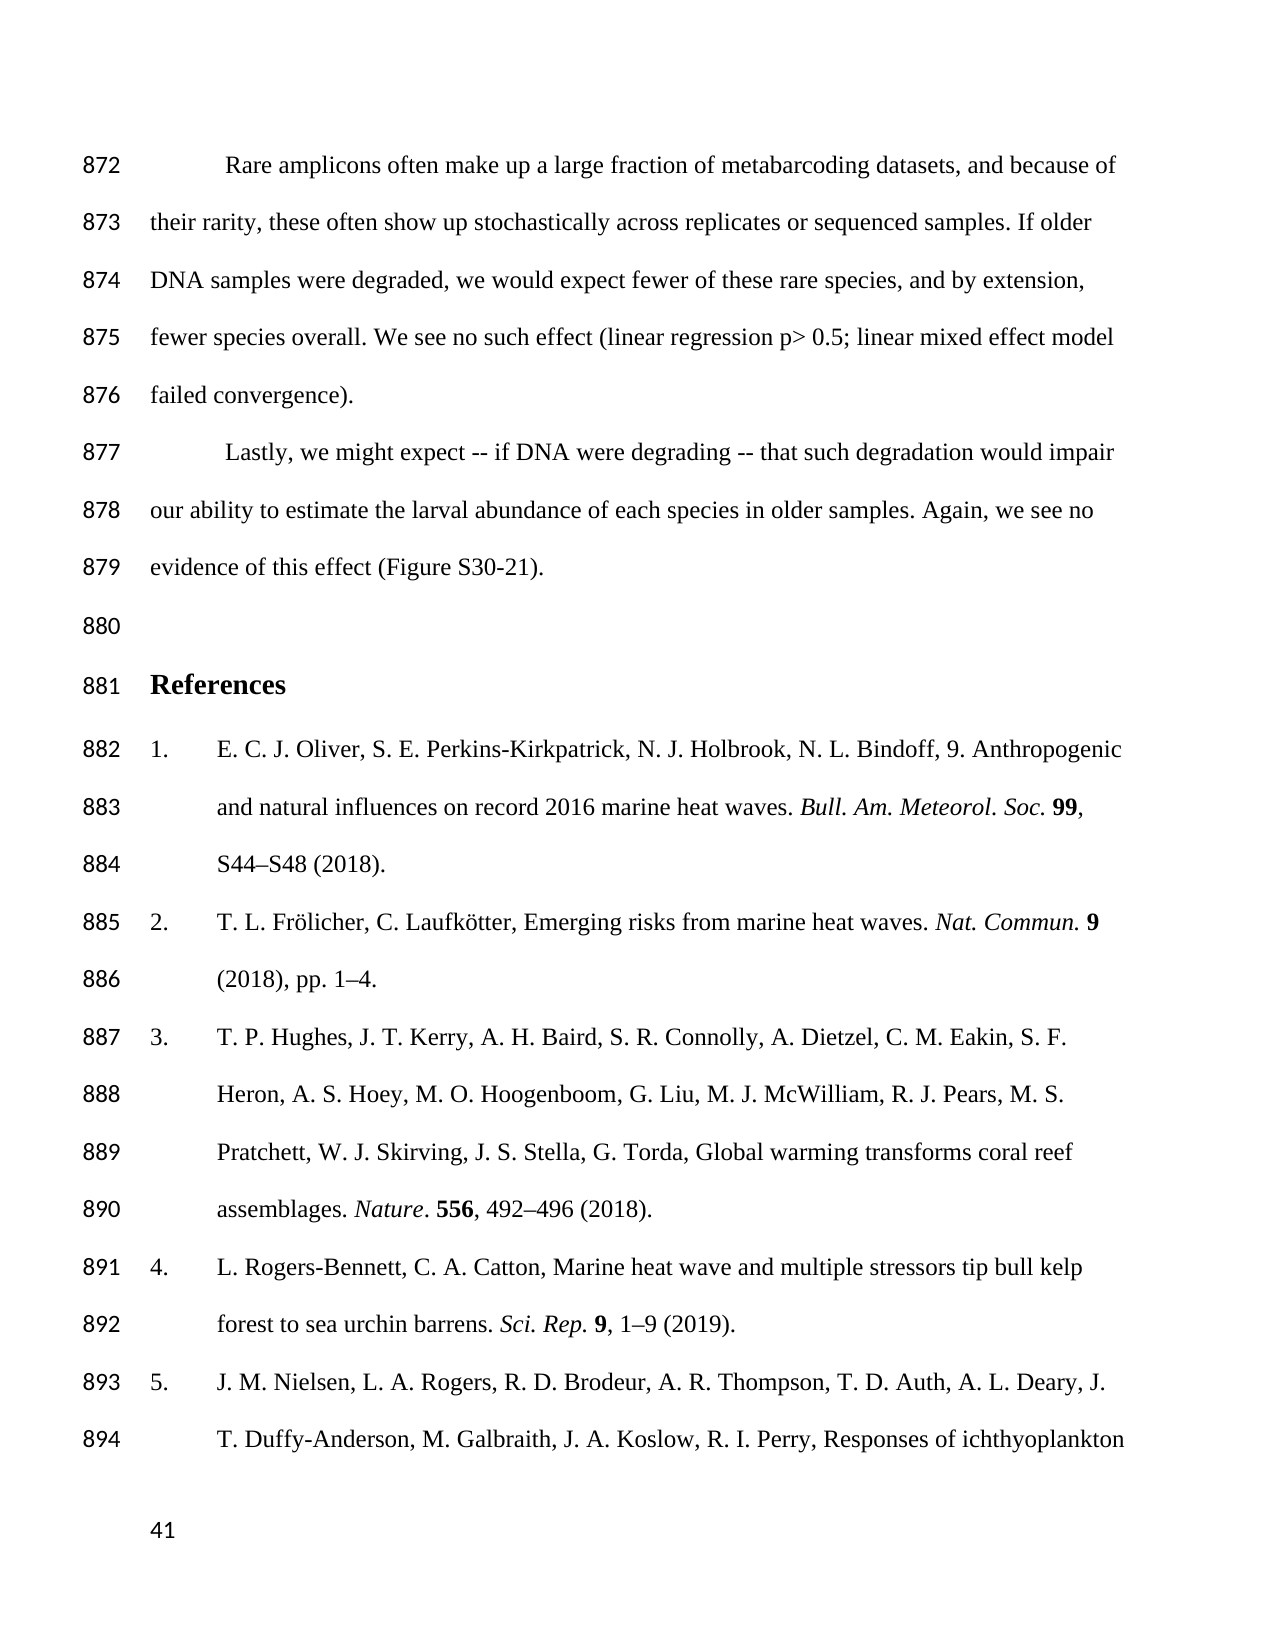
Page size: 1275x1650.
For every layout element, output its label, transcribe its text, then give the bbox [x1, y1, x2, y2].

text 1. E. C. J. Oliver, S. E. Perkins-Kirkpatrick, N. J. Holbrook, N. L. Bindoff, 9. Anthropogenic and natural influences on record 2016 marine heat waves. Bull. Am. Meteorol. Soc. 99, S44–S48 (2018). [150, 734, 1125, 878]
text 3. T. P. Hughes, J. T. Kerry, A. H. Baird, S. R. Connolly, A. Dietzel, C. M. Eakin, S. F. Heron, A. S. Hoey, M. O. Hoogenboom, G. Liu, M. J. McWilliam, R. J. Pears, M. S. Pratchett, W. J. Skirving, J. S. Stella, G. Torda, Global warming transforms coral reef assemblages. Nature. 556, 492–496 (2018). [150, 1022, 1125, 1223]
text Rare amplicons often make up a large fraction of metabarcoding datasets, and because of their rarity, these often show up stochastically across replicates or sequenced samples. If older DNA samples were degraded, we would expect fewer of these rare species, and by extension, fewer species overall. We see no such effect (linear regression p> 0.5; linear mixed effect model failed convergence). [150, 150, 1125, 409]
text References [150, 667, 1125, 701]
text Lastly, we might expect -- if DNA were degrading -- that such degradation would impair our ability to estimate the larval abundance of each species in older samples. Again, we see no evidence of this effect (Figure S30-21). [150, 437, 1125, 581]
text 2. T. L. Frölicher, C. Laufkötter, Emerging risks from marine heat waves. Nat. Commun. 9 (2018), pp. 1–4. [150, 907, 1125, 993]
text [150, 1367, 1125, 1453]
text 4. L. Rogers-Bennett, C. A. Catton, Marine heat wave and multiple stressors tip bull kelp forest to sea urchin barrens. Sci. Rep. 9, 1–9 (2019). [150, 1252, 1125, 1338]
